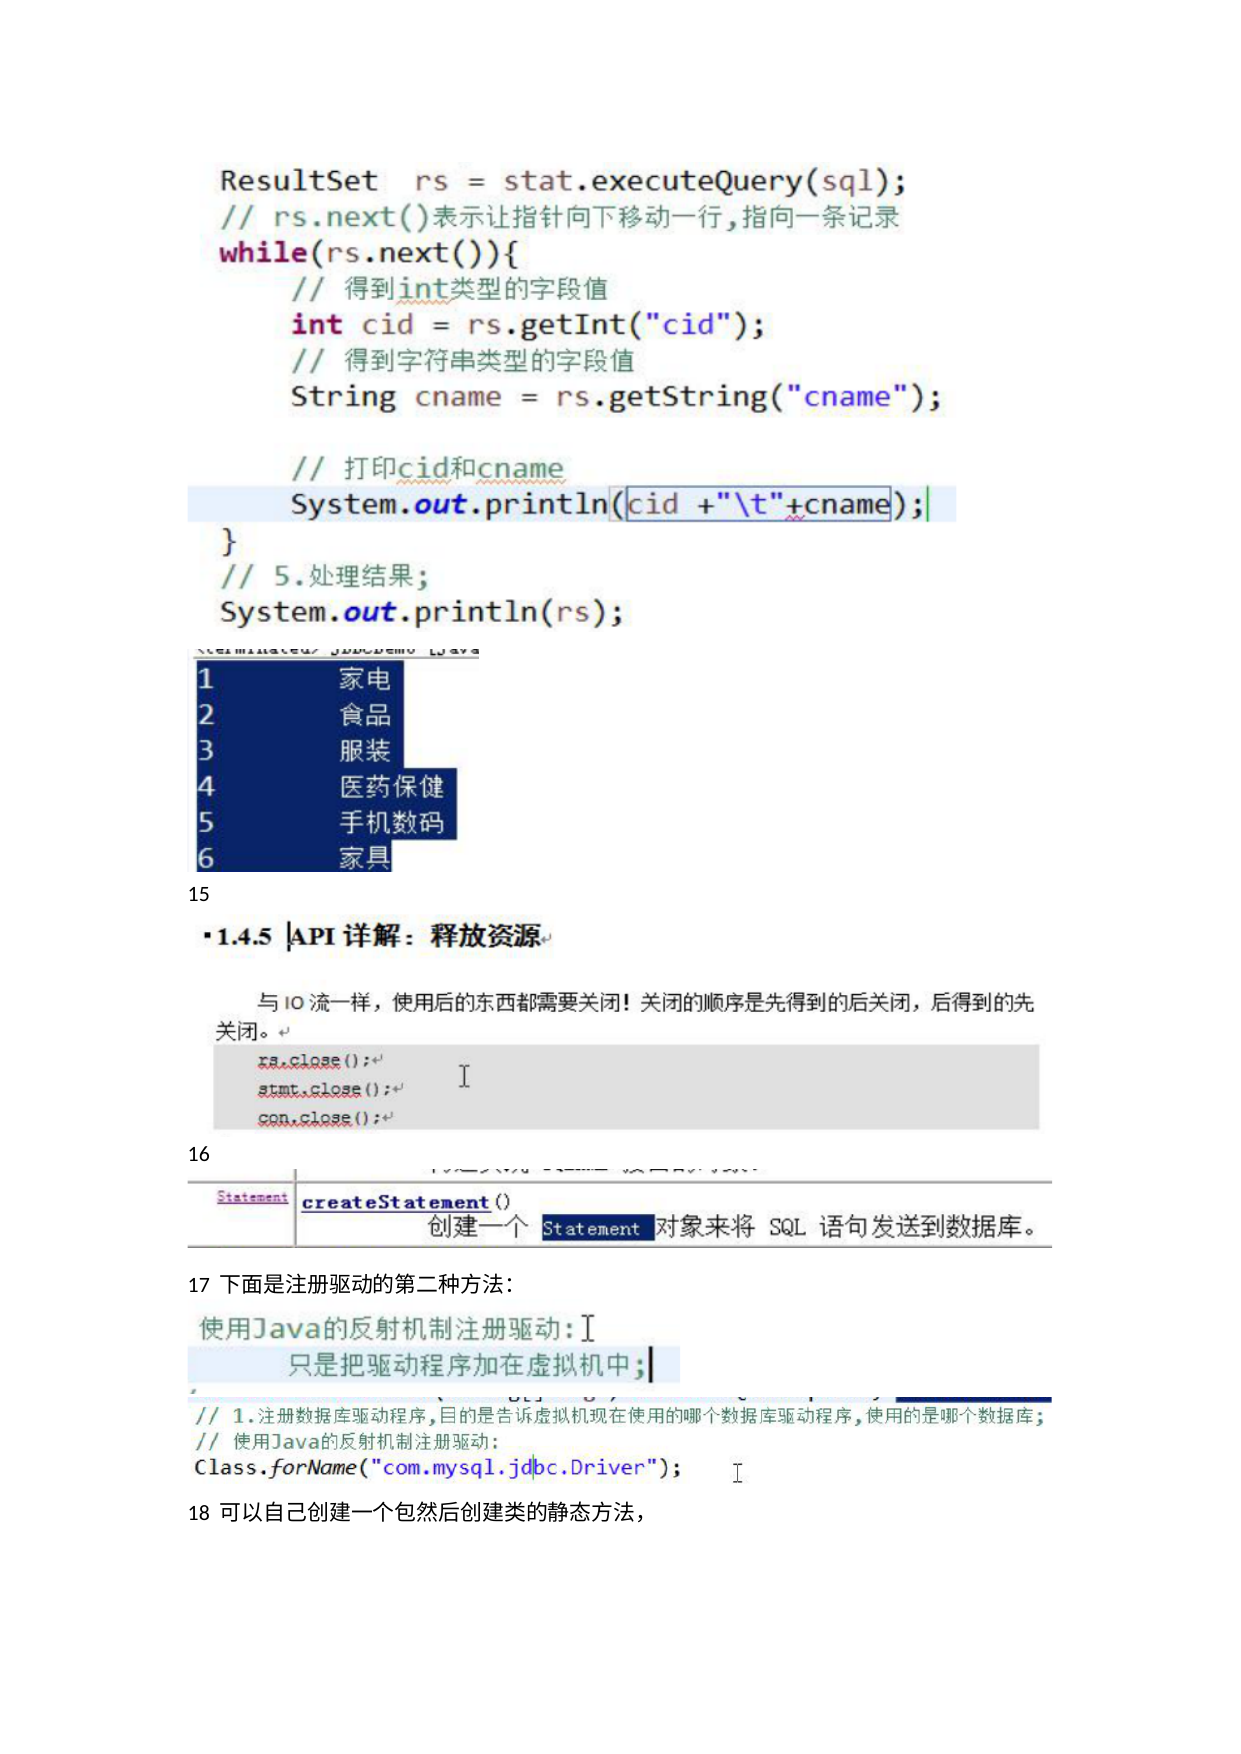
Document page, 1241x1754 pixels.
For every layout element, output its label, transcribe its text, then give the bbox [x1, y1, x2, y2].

picture [187, 1299, 680, 1394]
picture [187, 909, 1052, 1137]
picture [187, 162, 957, 632]
picture [187, 649, 479, 872]
text 16 [187, 1137, 1053, 1169]
text 17 下面是注册驱动的第二种方法： [187, 1267, 1053, 1299]
picture [187, 1169, 1053, 1248]
picture [187, 1397, 1052, 1494]
text 15 [187, 877, 1053, 909]
text 18 可以自己创建一个包然后创建类的静态方法， [187, 1494, 1053, 1527]
